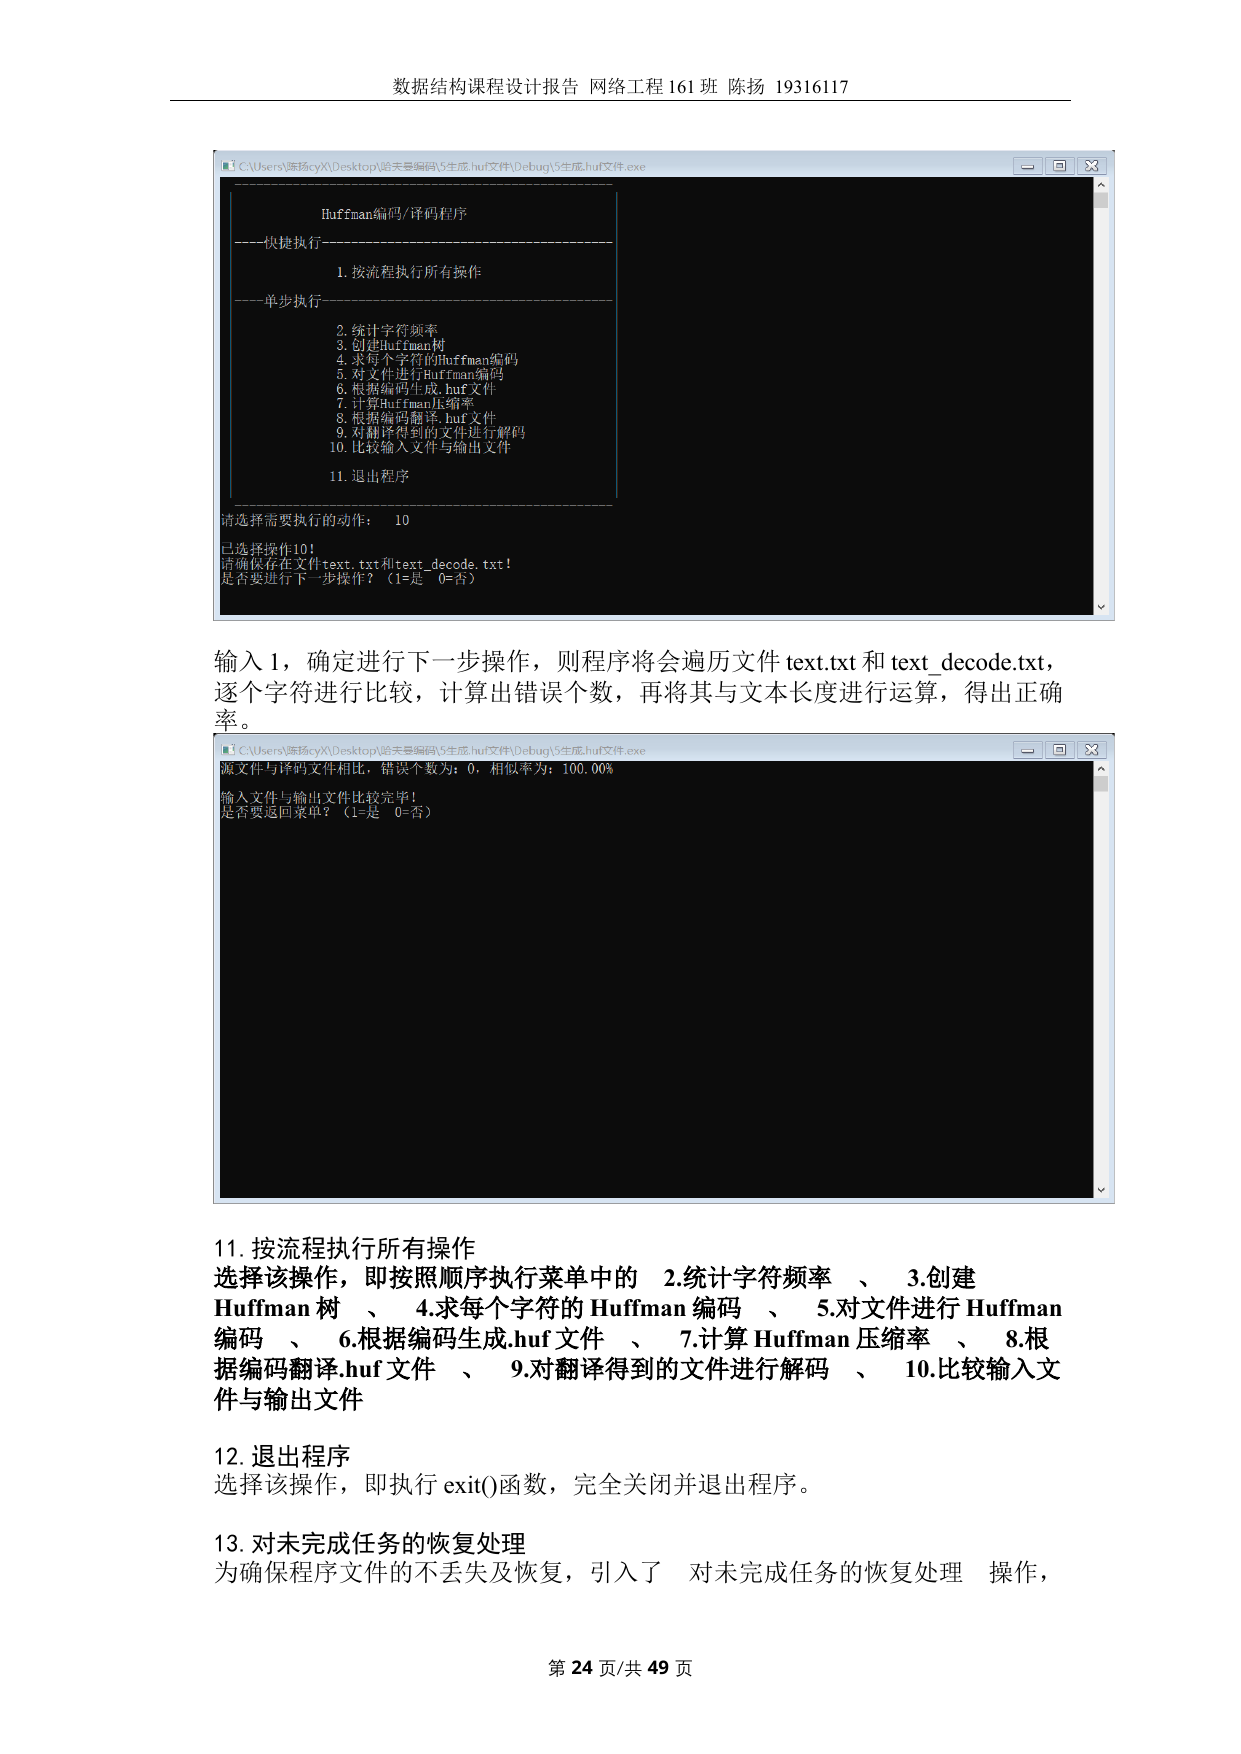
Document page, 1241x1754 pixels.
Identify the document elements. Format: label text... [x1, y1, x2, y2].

text 11.按流程执行所有操作 [169, 1233, 1071, 1261]
text 输入1，确定进行下一步操作，则程序将会遍历文件text.txt和text_decode.txt，逐个字符进行比较，计算出错误个数，再将其与文本长度进行运算，得出正确率。 [213, 646, 1071, 733]
text 选择该操作，即执行exit()函数，完全关闭并退出程序。 [169, 1469, 1071, 1499]
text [213, 1556, 1071, 1585]
text 13.对未完成任务的恢复处理 [169, 1528, 1071, 1556]
text 12.退出程序 [169, 1440, 1071, 1469]
text 选择该操作，即按照顺序执行菜单中的“2.统计字符频率”、“3.创建Huffman树”、“4.求每个字符的Huffman编码”、“5.对文件进行Huffman编码”、“6.根据编码生成.huf文件”、“7.计算Huffman压缩率”、“8.根据编码翻译.huf文件”、“9.对翻译得到的文件进行解码”、“10.比较输入文件与输出文件” [213, 1261, 1071, 1411]
